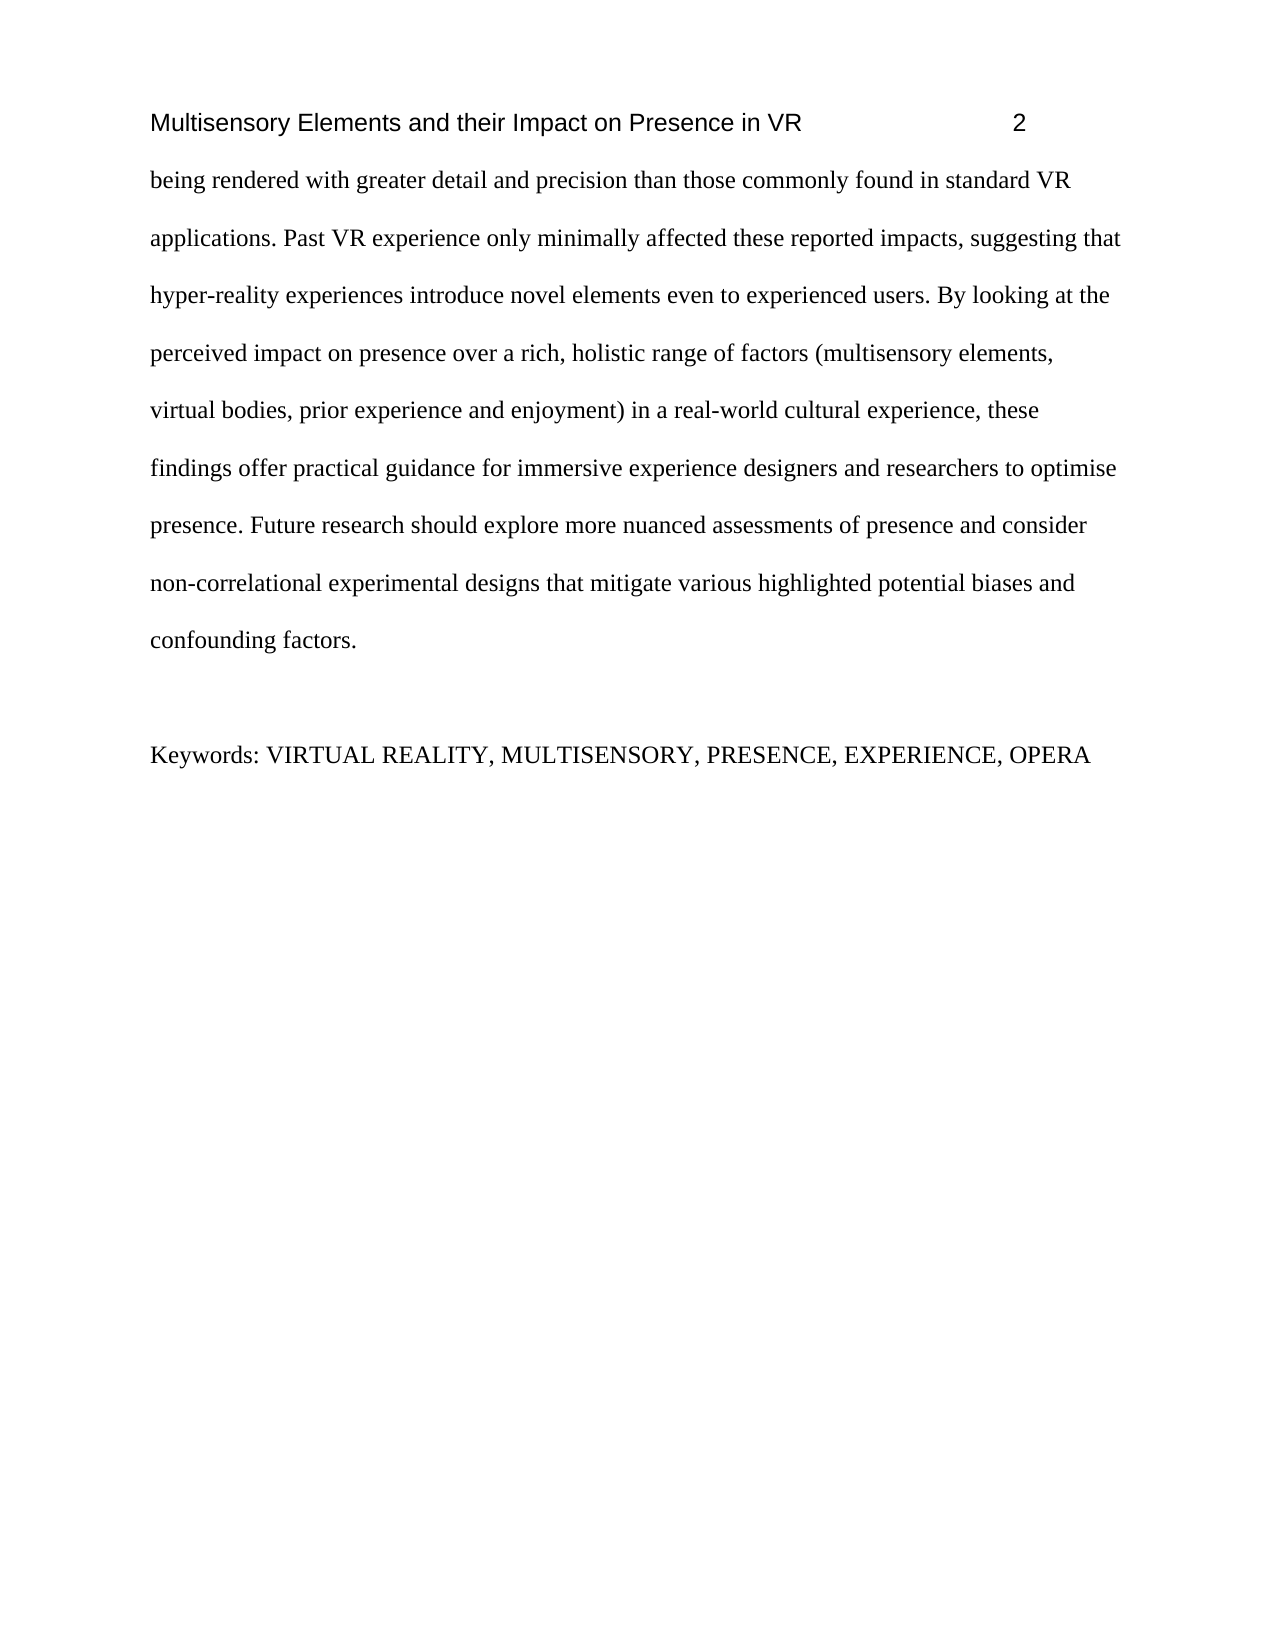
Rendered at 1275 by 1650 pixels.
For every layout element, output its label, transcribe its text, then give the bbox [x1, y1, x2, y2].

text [150, 166, 1125, 654]
text Keywords: VIRTUAL REALITY, MULTISENSORY, PRESENCE, EXPERIENCE, OPERA [150, 741, 1125, 769]
